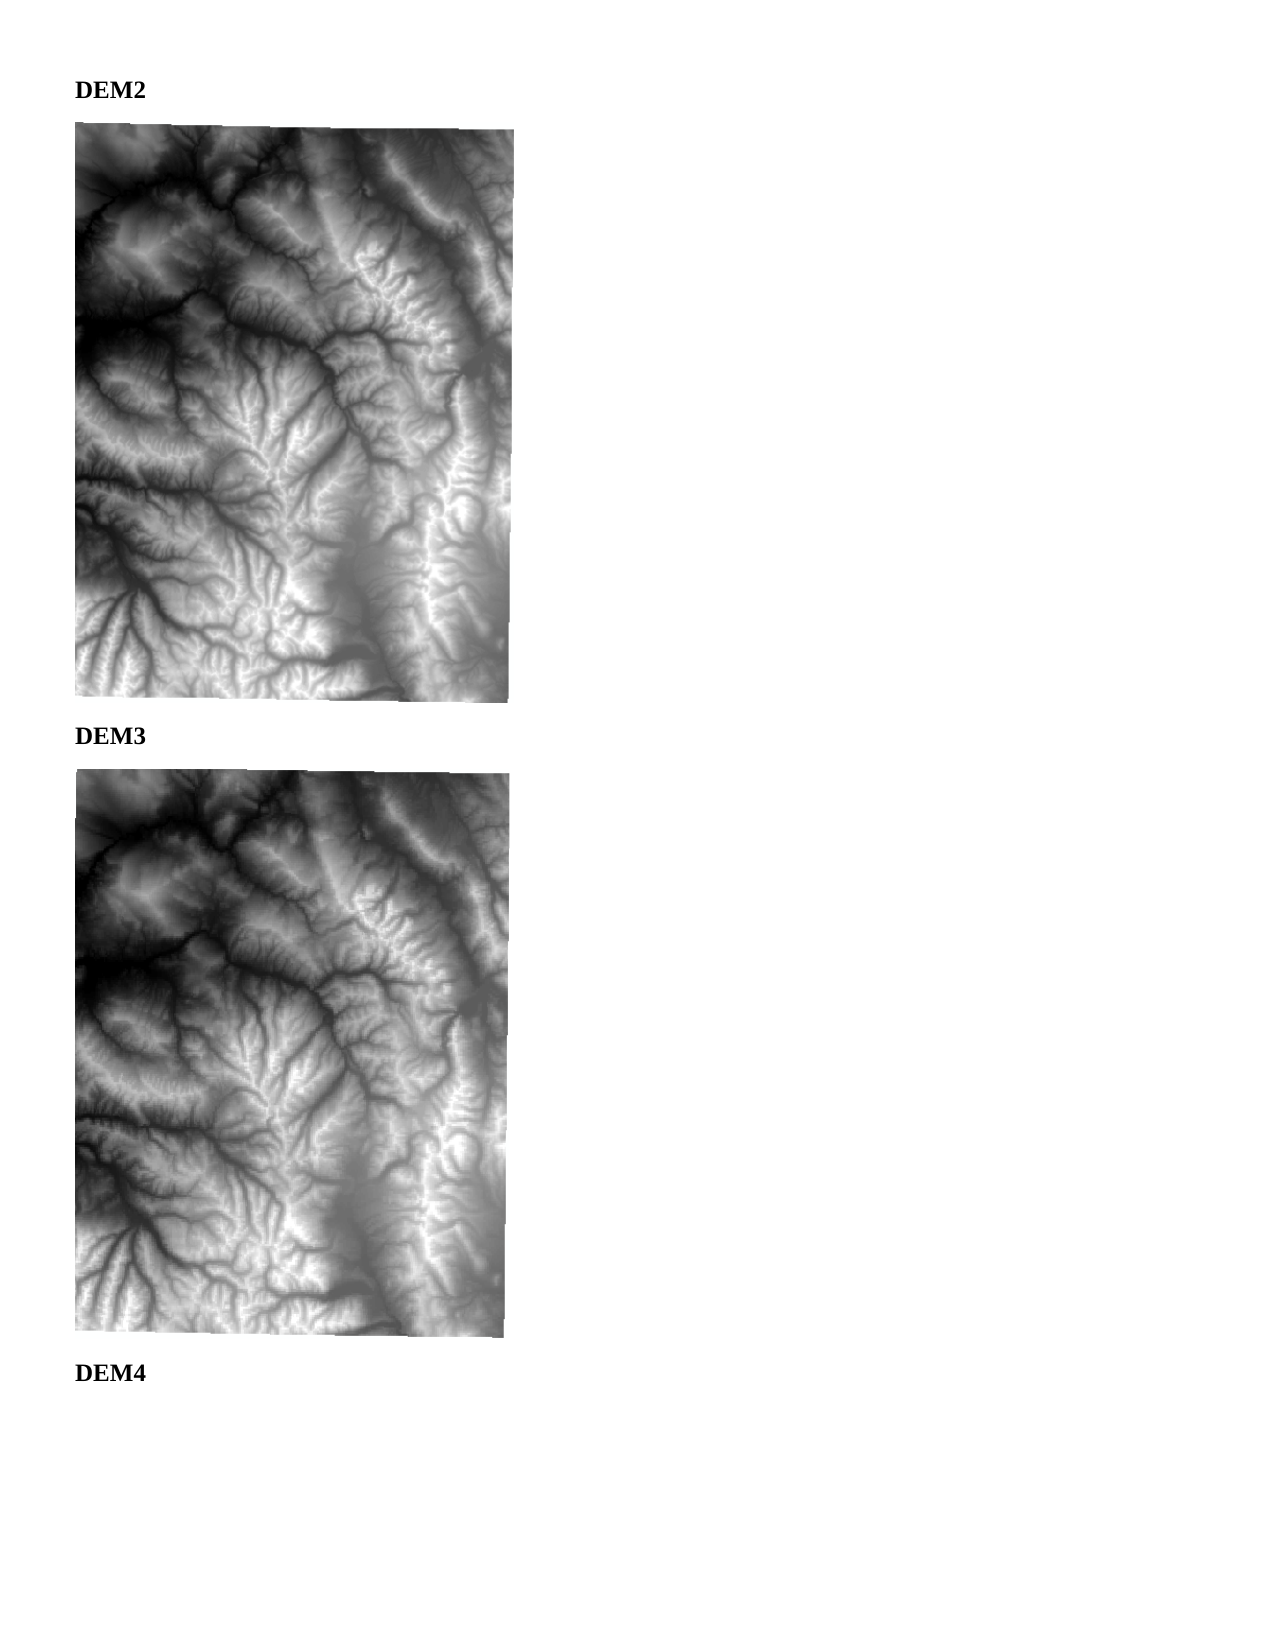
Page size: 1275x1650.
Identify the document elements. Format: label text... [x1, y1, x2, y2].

picture [75, 769, 510, 1339]
text DEM4 [75, 1358, 1200, 1386]
text DEM2 [75, 75, 1200, 104]
text DEM3 [75, 721, 1200, 750]
picture [75, 122, 514, 703]
